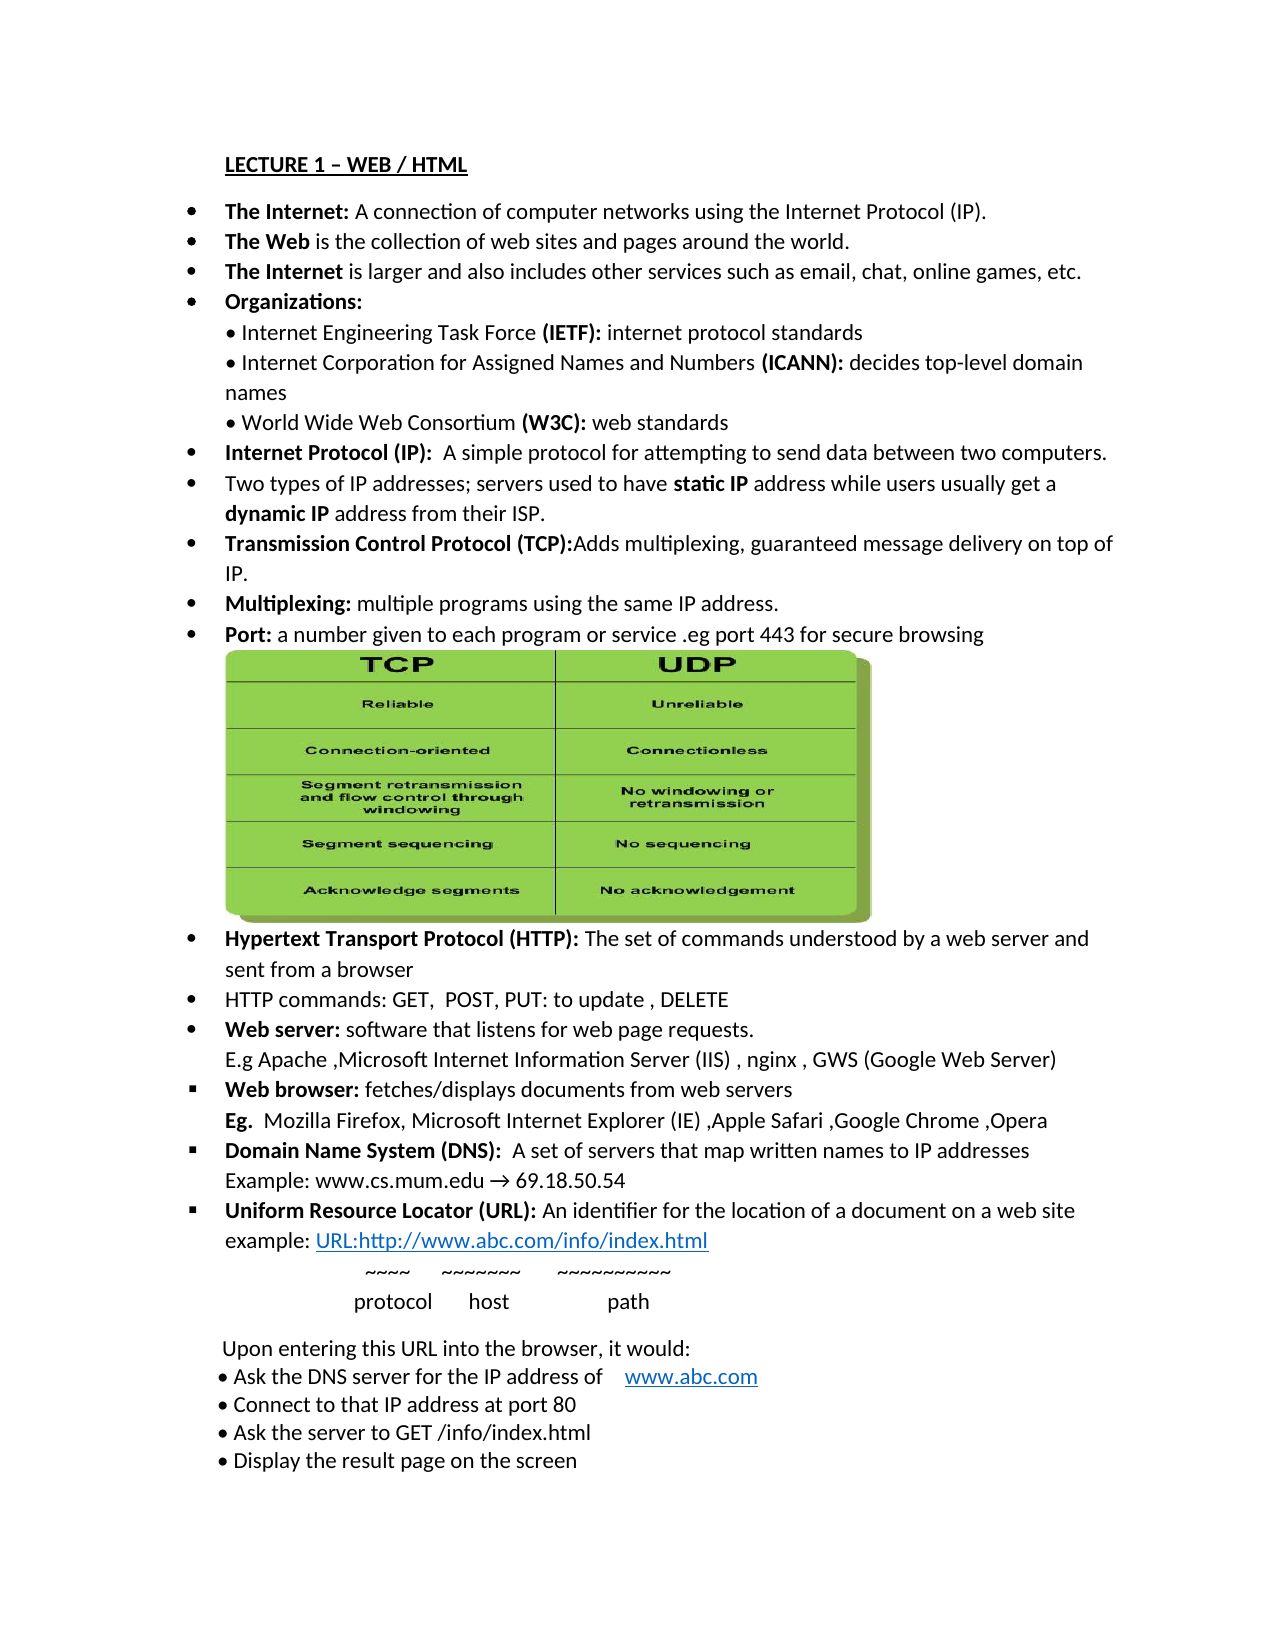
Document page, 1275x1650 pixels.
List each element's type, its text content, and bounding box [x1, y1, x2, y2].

list E.g Apache ,Microsoft Internet Information Server (IIS) , nginx , GWS (Google Web Server) [225, 1045, 1125, 1073]
list Eg. Mozilla Firefox, Microsoft Internet Explorer (IE) ,Apple Safari ,Google Chrome ,Opera [225, 1106, 1125, 1134]
list • Internet Corporation for Assigned Names and Numbers (ICANN): decides top-level domain names [225, 348, 1125, 406]
picture [225, 650, 872, 923]
list ~~~~ ~~~~~~~ ~~~~~~~~~~ [225, 1257, 1125, 1285]
list The Web is the collection of web sites and pages around the world. [187, 227, 1125, 255]
text • Connect to that IP address at port 80 [150, 1390, 1125, 1418]
list Internet Protocol (IP): A simple protocol for attempting to send data between two computers. [187, 438, 1125, 467]
list Domain Name System (DNS): A set of servers that map written names to IP addresses [187, 1136, 1125, 1164]
list Web server: software that listens for web page requests. [187, 1015, 1125, 1043]
list • World Wide Web Consortium (W3C): web standards [225, 408, 1125, 436]
list Two types of IP addresses; servers used to have static IP address while users usually get a dynamic IP address from their ISP. [187, 469, 1125, 527]
list Example: www.cs.mum.edu → 69.18.50.54 [225, 1166, 1125, 1194]
text • Display the result page on the screen [150, 1446, 1125, 1474]
list Multiplexing: multiple programs using the same IP address. [187, 589, 1125, 618]
list • Internet Engineering Task Force (IETF): internet protocol standards [225, 318, 1125, 346]
list Web browser: fetches/displays documents from web servers [187, 1076, 1125, 1103]
list Organizations: [187, 287, 1125, 316]
list HTTP commands: GET, POST, PUT: to update , DELETE [187, 985, 1125, 1013]
list Uniform Resource Locator (URL): An identifier for the location of a document on a web site example: URL:http://www.abc.com/info/index.html [187, 1196, 1125, 1254]
text • Ask the DNS server for the IP address of www.abc.com [150, 1362, 1125, 1390]
text Upon entering this URL into the browser, it would: [150, 1334, 1125, 1362]
list The Internet: A connection of computer networks using the Internet Protocol (IP). [187, 197, 1125, 225]
list Transmission Control Protocol (TCP):Adds multiplexing, guaranteed message delivery on top of IP. [187, 529, 1125, 587]
list Hypertext Transport Protocol (HTTP): The set of commands understood by a web server and sent from a browser [187, 924, 1125, 983]
list The Internet is larger and also includes other services such as email, chat, online games, etc. [187, 257, 1125, 285]
text LECTURE 1 – WEB / HTML [225, 150, 1125, 178]
list protocol host path [225, 1287, 1125, 1315]
text • Ask the server to GET /info/index.html [150, 1418, 1125, 1446]
